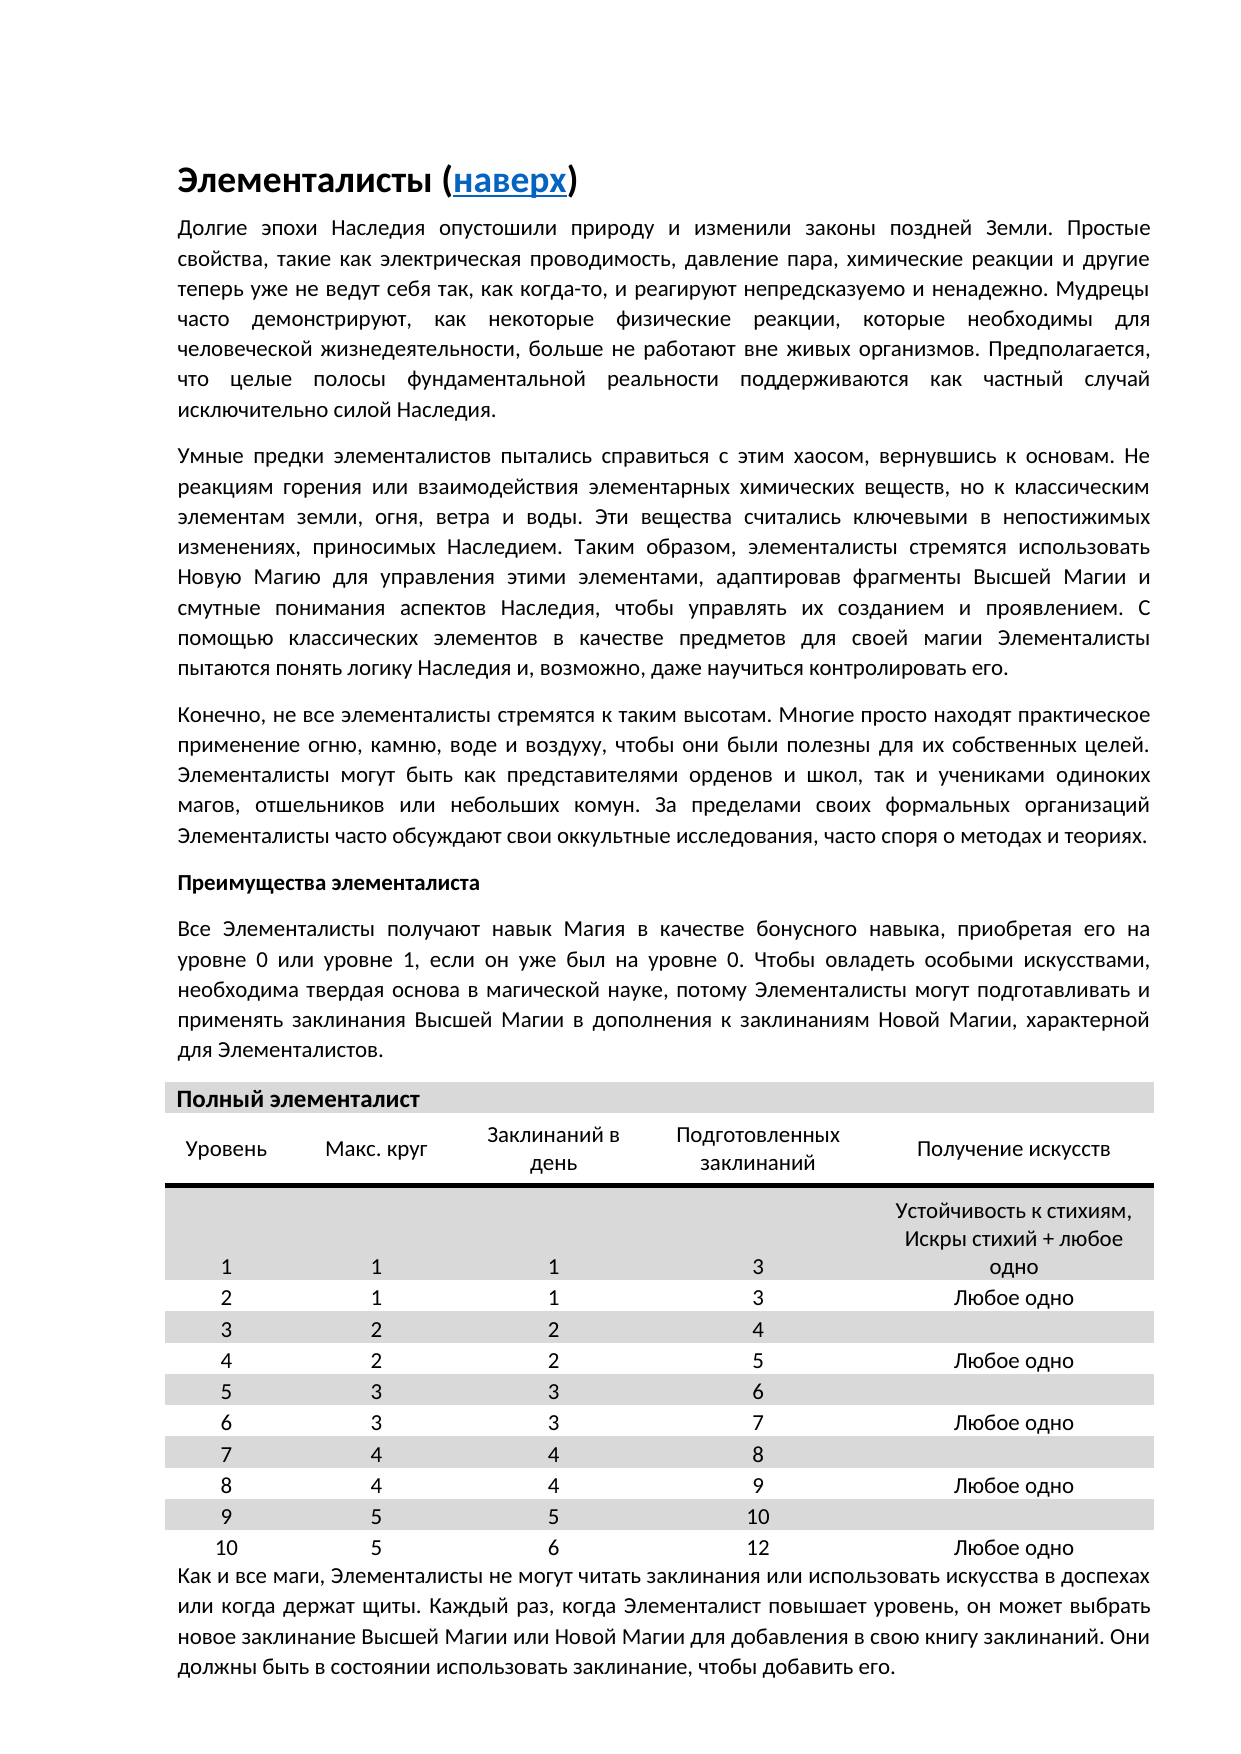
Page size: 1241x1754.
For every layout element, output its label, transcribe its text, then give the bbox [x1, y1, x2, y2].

text Умные предки элементалистов пытались справиться с этим хаосом, вернувшись к основам. Не реакциям горения или взаимодействия элементарных химических веществ, но к классическим элементам земли, огня, ветра и воды. Эти вещества считались ключевыми в непостижимых изменениях, приносимых Наследием. Таким образом, элементалисты стремятся использовать Новую Магию для управления этими элементами, адаптировав фрагменты Высшей Магии и смутные понимания аспектов Наследия, чтобы управлять их созданием и проявлением. С помощью классических элементов в качестве предметов для своей магии Элементалисты пытаются понять логику Наследия и, возможно, даже научиться контролировать его. [177, 442, 1152, 681]
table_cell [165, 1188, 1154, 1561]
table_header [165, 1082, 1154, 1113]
subtitle Элементалисты (наверх) [177, 156, 1152, 201]
text Преимущества элементалиста [177, 868, 1152, 896]
text Все Элементалисты получают навык Магия в качестве бонусного навыка, приобретая его на уровне 0 или уровне 1, если он уже был на уровне 0. Чтобы овладеть особыми искусствами, необходима твердая основа в магической науке, потому Элементалисты могут подготавливать и применять заклинания Высшей Магии в дополнения к заклинаниям Новой Магии, характерной для Элементалистов. [177, 914, 1152, 1063]
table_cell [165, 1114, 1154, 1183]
text Конечно, не все элементалисты стремятся к таким высотам. Многие просто находят практическое применение огню, камню, воде и воздуху, чтобы они были полезны для их собственных целей. Элементалисты могут быть как представителями орденов и школ, так и учениками одиноких магов, отшельников или небольших комун. За пределами своих формальных организаций Элементалисты часто обсуждают свои оккультные исследования, часто споря о методах и теориях. [177, 700, 1152, 849]
text Долгие эпохи Наследия опустошили природу и изменили законы поздней Земли. Простые свойства, такие как электрическая проводимость, давление пара, химические реакции и другие теперь уже не ведут себя так, как когда-то, и реагируют непредсказуемо и ненадежно. Мудрецы часто демонстрируют, как некоторые физические реакции, которые необходимы для человеческой жизнедеятельности, больше не работают вне живых организмов. Предполагается, что целые полосы фундаментальной реальности поддерживаются как частный случай исключительно силой Наследия. [177, 213, 1152, 423]
text Как и все маги, Элементалисты не могут читать заклинания или использовать искусства в доспехах или когда держат щиты. Каждый раз, когда Элементалист повышает уровень, он может выбрать новое заклинание Высшей Магии или Новой Магии для добавления в свою книгу заклинаний. Они должны быть в состоянии использовать заклинание, чтобы добавить его. [177, 1561, 1152, 1680]
